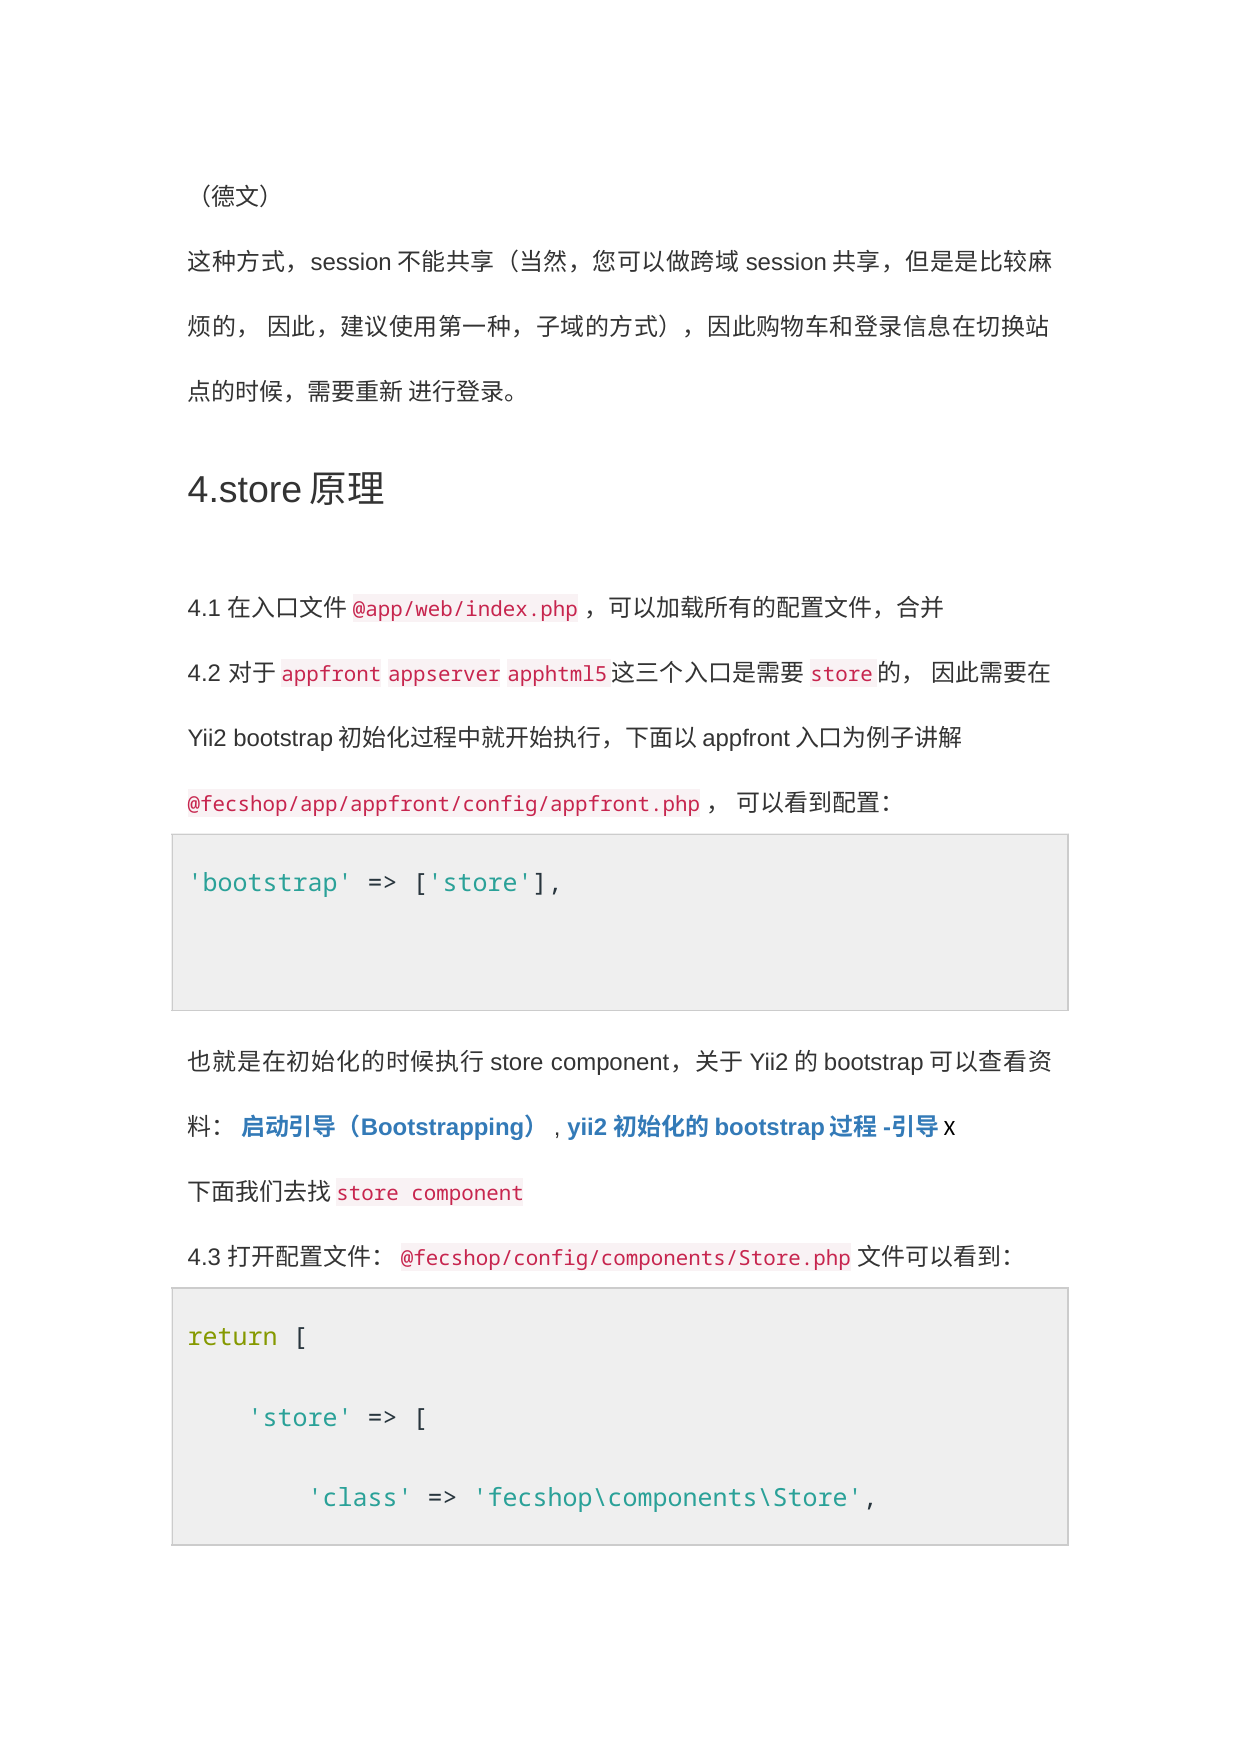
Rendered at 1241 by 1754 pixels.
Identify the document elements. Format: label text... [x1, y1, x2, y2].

text 'class' => 'fecshop\components\Store', [173, 1448, 1067, 1544]
subtitle 4.store原理 [187, 453, 1053, 518]
text 'bootstrap' => ['store'], [173, 835, 1067, 914]
text 'store' => [ [173, 1368, 1067, 1448]
text return [ [173, 1289, 1067, 1368]
